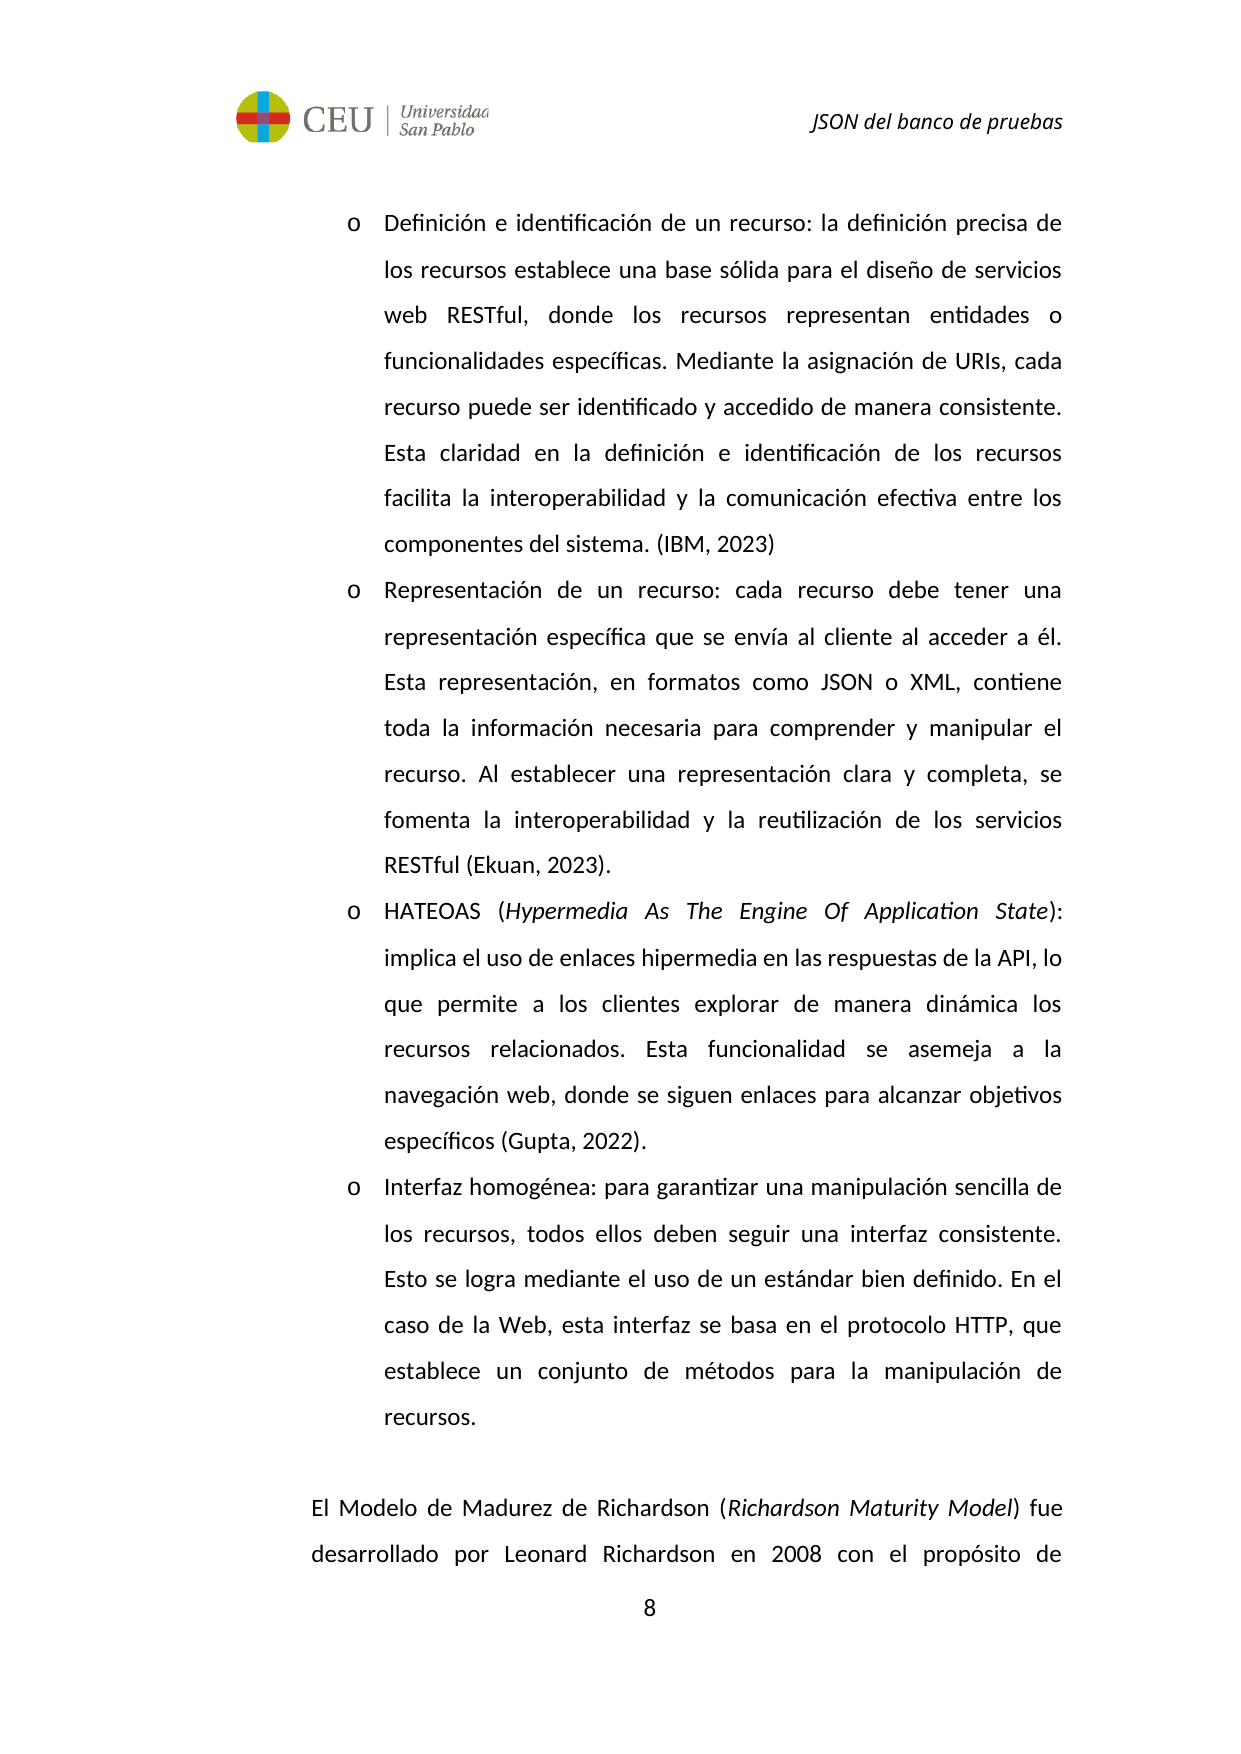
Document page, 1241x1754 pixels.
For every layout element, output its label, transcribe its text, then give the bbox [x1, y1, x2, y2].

list HATEOAS (Hypermedia As The Engine Of Application State): implica el uso de enlaces hipermedia en las respuestas de la API, lo que permite a los clientes explorar de manera dinámica los recursos relacionados. Esta funcionalidad se asemeja a la navegación web, donde se siguen enlaces para alcanzar objetivos específicos . [346, 895, 1063, 1156]
list Definición e identificación de un recurso: la definición precisa de los recursos establece una base sólida para el diseño de servicios web RESTful, donde los recursos representan entidades o funcionalidades específicas. Mediante la asignación de URIs, cada recurso puede ser identificado y accedido de manera consistente. Esta claridad en la definición e identificación de los recursos facilita la interoperabilidad y la comunicación efectiva entre los componentes del sistema. [346, 207, 1063, 559]
list Representación de un recurso: cada recurso debe tener una representación específica que se envía al cliente al acceder a él. Esta representación, en formatos como JSON o XML, contiene toda la información necesaria para comprender y manipular el recurso. Al establecer una representación clara y completa, se fomenta la interoperabilidad y la reutilización de los servicios RESTful . [346, 574, 1063, 880]
list Interfaz homogénea: para garantizar una manipulación sencilla de los recursos, todos ellos deben seguir una interfaz consistente. Esto se logra mediante el uso de un estándar bien definido. En el caso de la Web, esta interfaz se basa en el protocolo HTTP, que establece un conjunto de métodos para la manipulación de recursos. [346, 1171, 1063, 1431]
picture [235, 89, 489, 143]
